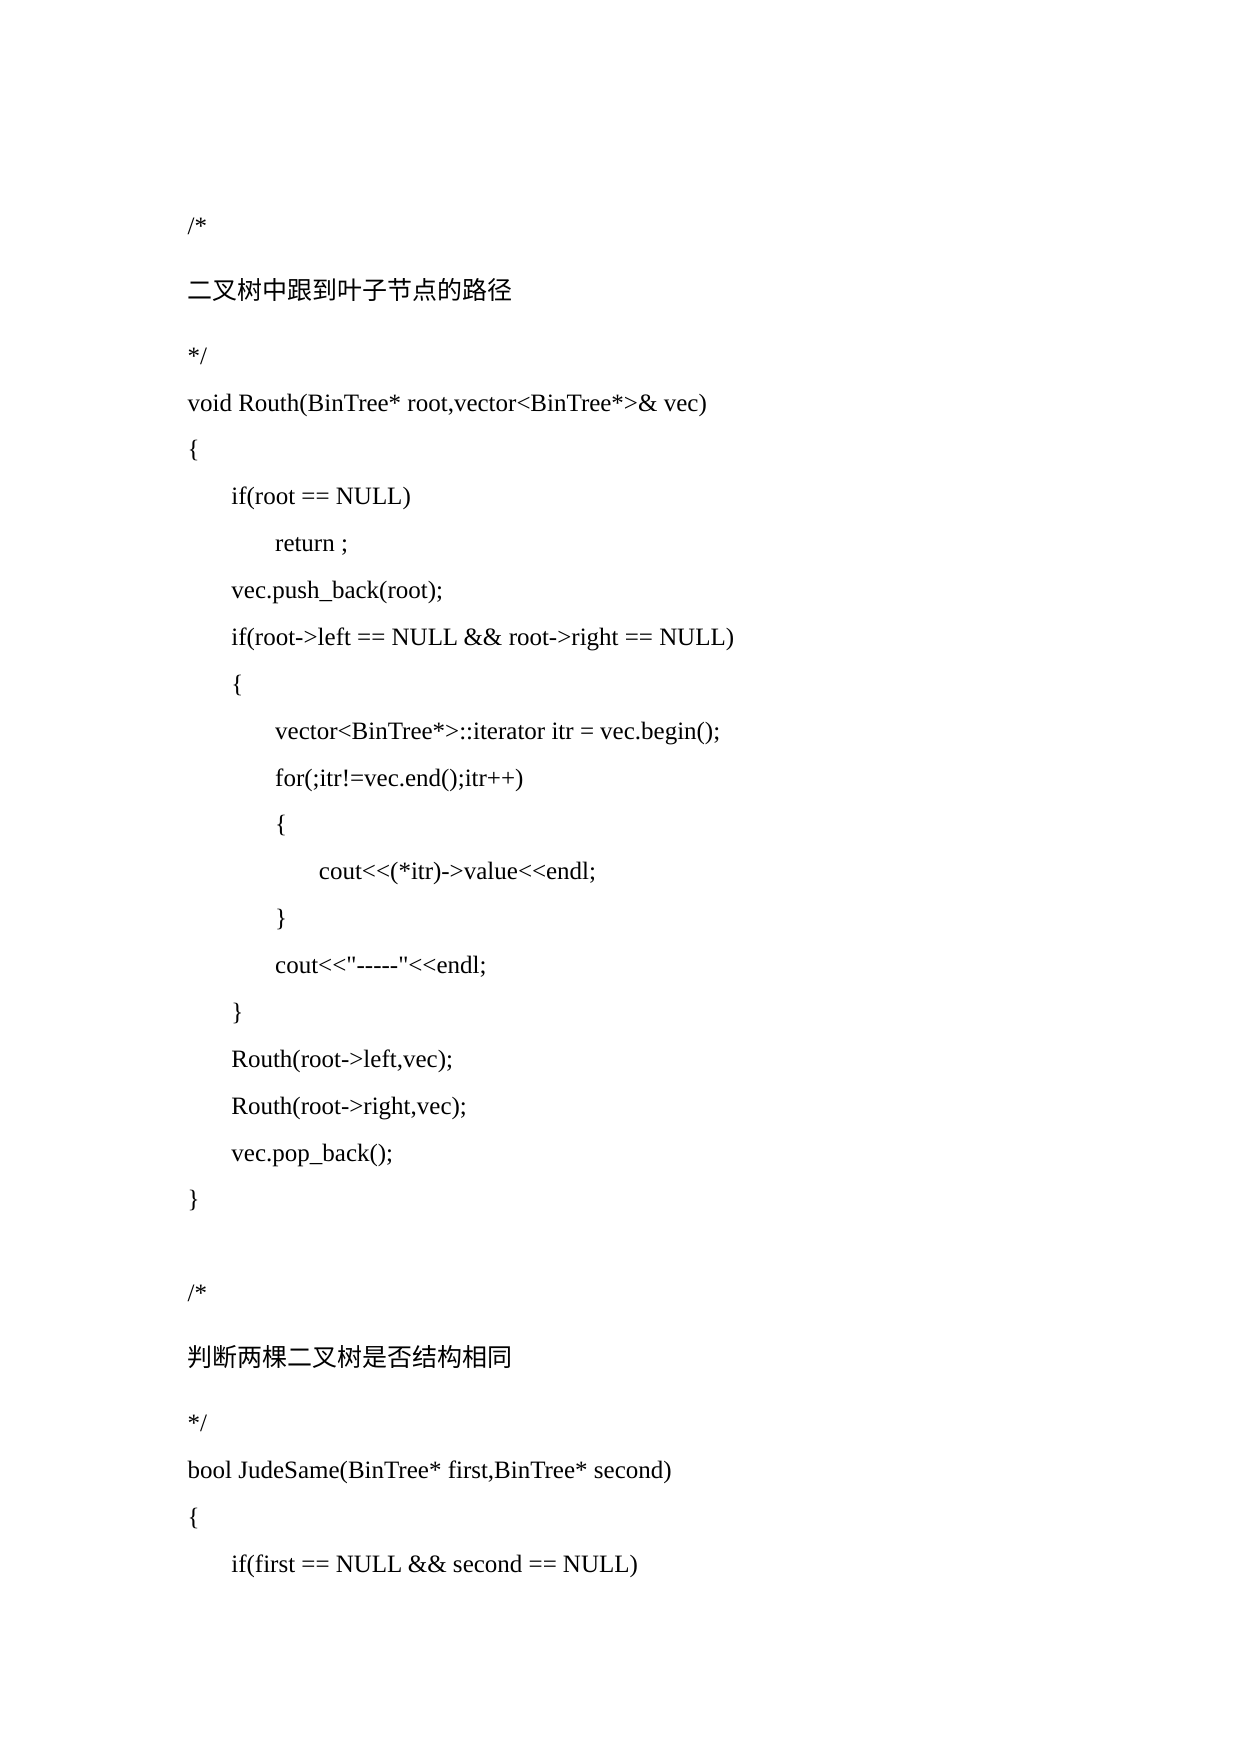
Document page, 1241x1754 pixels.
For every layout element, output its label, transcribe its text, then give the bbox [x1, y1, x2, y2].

text vec.push_back(root); [187, 573, 1053, 606]
text 二叉树中跟到叶子节点的路径 [187, 256, 1053, 321]
text cout<<"-----"<<endl; [187, 948, 1053, 981]
text 判断两棵二叉树是否结构相同 [187, 1323, 1053, 1388]
text Routh(root->right,vec); [187, 1089, 1053, 1121]
text /* [187, 209, 1053, 241]
text vec.pop_back(); [187, 1136, 1053, 1168]
text /* [187, 1276, 1053, 1309]
text if(root == NULL) [187, 479, 1053, 512]
text { [187, 667, 1053, 699]
text } [187, 995, 1053, 1028]
text return ; [187, 526, 1053, 559]
text { [187, 808, 1053, 840]
text { [187, 1500, 1053, 1533]
text void Routh(BinTree* root,vector<BinTree*>& vec) [187, 386, 1053, 418]
text } [187, 1183, 1053, 1215]
text cout<<(*itr)->value<<endl; [187, 854, 1053, 887]
text if(first == NULL && second == NULL) [187, 1547, 1053, 1579]
text */ [187, 339, 1053, 371]
text vector<BinTree*>::iterator itr = vec.begin(); [187, 714, 1053, 746]
text for(;itr!=vec.end();itr++) [187, 761, 1053, 793]
text if(root->left == NULL && root->right == NULL) [187, 620, 1053, 653]
text { [187, 433, 1053, 465]
text bool JudeSame(BinTree* first,BinTree* second) [187, 1453, 1053, 1486]
text */ [187, 1406, 1053, 1439]
text Routh(root->left,vec); [187, 1042, 1053, 1074]
text } [187, 901, 1053, 934]
